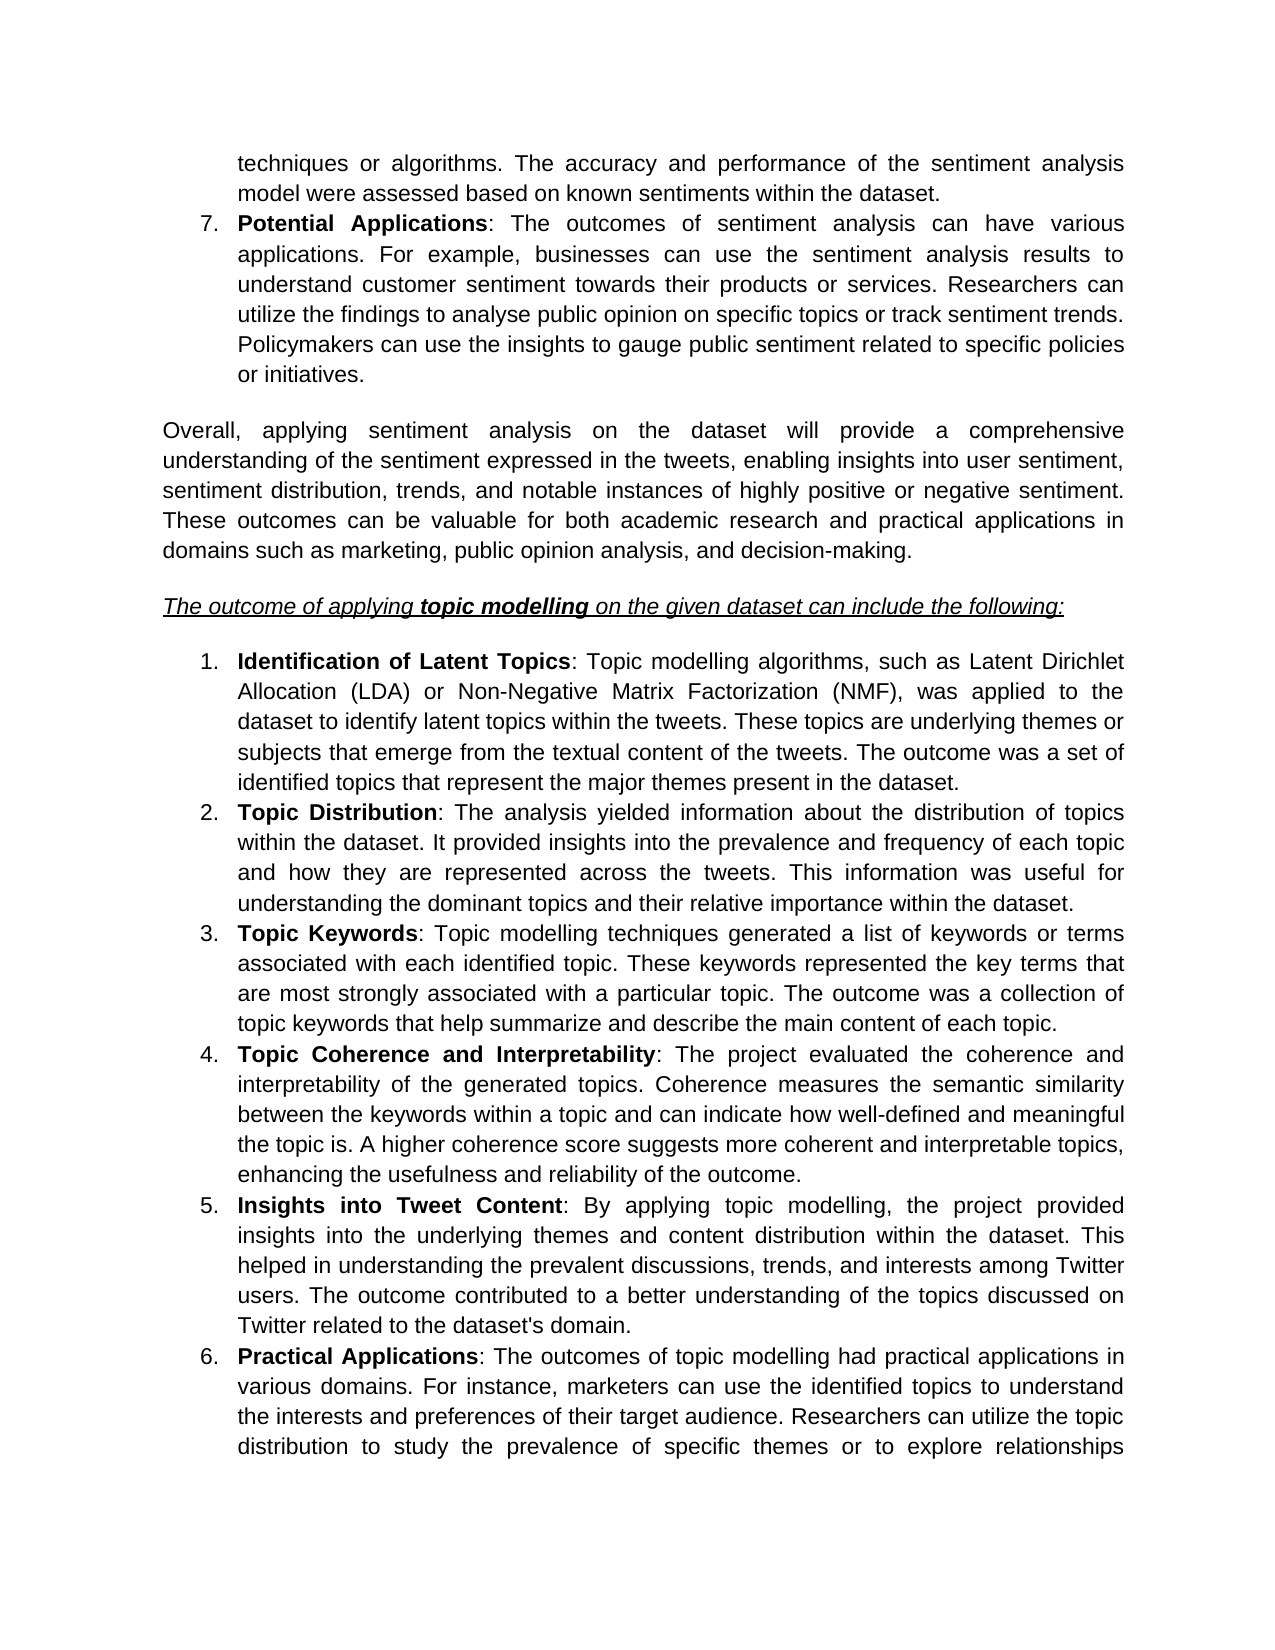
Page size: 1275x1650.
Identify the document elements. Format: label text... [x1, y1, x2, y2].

list Insights into Tweet Content: By applying topic modelling, the project provided insights into the underlying themes and content distribution within the dataset. This helped in understanding the prevalent discussions, trends, and interests among Twitter users. The outcome contributed to a better understanding of the topics discussed on Twitter related to the dataset's domain. [200, 1192, 1125, 1339]
list Topic Keywords: Topic modelling techniques generated a list of keywords or terms associated with each identified topic. These keywords represented the key terms that are most strongly associated with a particular topic. The outcome was a collection of topic keywords that help summarize and describe the main content of each topic. [200, 920, 1125, 1037]
list Identification of Latent Topics: Topic modelling algorithms, such as Latent Dirichlet Allocation (LDA) or Non-Negative Matrix Factorization (NMF), was applied to the dataset to identify latent topics within the tweets. These topics are underlying themes or subjects that emerge from the textual content of the tweets. The outcome was a set of identified topics that represent the major themes present in the dataset. [200, 648, 1125, 795]
list Topic Distribution: The analysis yielded information about the distribution of topics within the dataset. It provided insights into the prevalence and frequency of each topic and how they are represented across the tweets. This information was useful for understanding the dominant topics and their relative importance within the dataset. [200, 799, 1125, 916]
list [200, 1343, 1125, 1460]
text Overall, applying sentiment analysis on the dataset will provide a comprehensive understanding of the sentiment expressed in the tweets, enabling insights into user sentiment, sentiment distribution, trends, and notable instances of highly positive or negative sentiment. These outcomes can be valuable for both academic research and practical applications in domains such as marketing, public opinion analysis, and decision-making. [162, 417, 1125, 564]
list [200, 150, 1125, 207]
text The outcome of applying topic modelling on the given dataset can include the following: [162, 593, 1125, 619]
list Potential Applications: The outcomes of sentiment analysis can have various applications. For example, businesses can use the sentiment analysis results to understand customer sentiment towards their products or services. Researchers can utilize the findings to analyse public opinion on specific topics or track sentiment trends. Policymakers can use the insights to gauge public sentiment related to specific policies or initiatives. [200, 210, 1125, 388]
list Topic Coherence and Interpretability: The project evaluated the coherence and interpretability of the generated topics. Coherence measures the semantic similarity between the keywords within a topic and can indicate how well-defined and meaningful the topic is. A higher coherence score suggests more coherent and interpretable topics, enhancing the usefulness and reliability of the outcome. [200, 1041, 1125, 1188]
